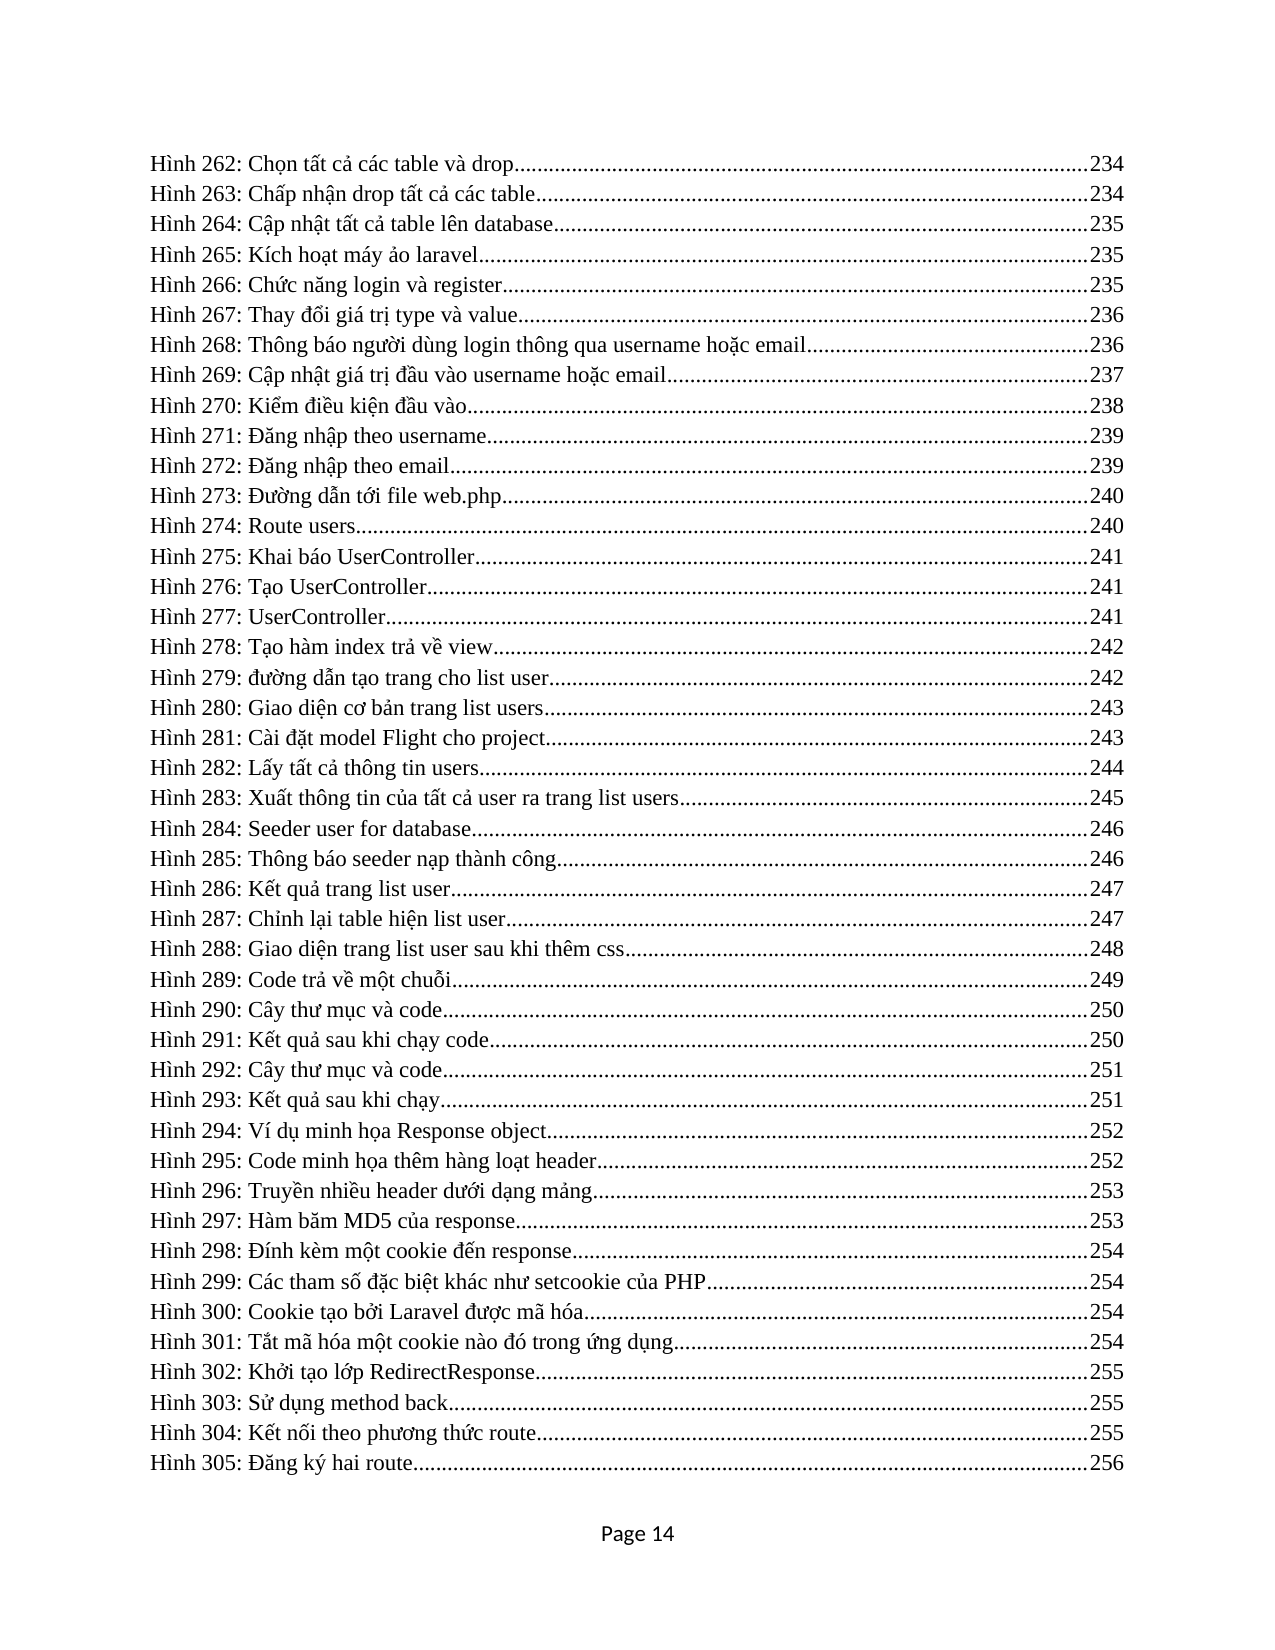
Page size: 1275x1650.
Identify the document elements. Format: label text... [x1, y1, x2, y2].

text Hình 269: Cập nhật giá trị đầu vào username hoặc email 237 [150, 361, 1125, 388]
text Hình 291: Kết quả sau khi chạy code 250 [150, 1026, 1125, 1052]
text Hình 271: Đăng nhập theo username 239 [150, 422, 1125, 448]
text Hình 263: Chấp nhận drop tất cả các table 234 [150, 180, 1125, 207]
text Hình 274: Route users 240 [150, 512, 1125, 539]
text Hình 287: Chỉnh lại table hiện list user 247 [150, 905, 1125, 932]
text Hình 295: Code minh họa thêm hàng loạt header 252 [150, 1147, 1125, 1173]
text Hình 289: Code trả về một chuỗi 249 [150, 966, 1125, 992]
text Hình 268: Thông báo người dùng login thông qua username hoặc email 236 [150, 331, 1125, 358]
text Hình 276: Tạo UserController 241 [150, 573, 1125, 599]
text Hình 281: Cài đặt model Flight cho project 243 [150, 724, 1125, 750]
text Hình 302: Khởi tạo lớp RedirectResponse 255 [150, 1358, 1125, 1385]
text Hình 286: Kết quả trang list user 247 [150, 875, 1125, 901]
text Hình 299: Các tham số đặc biệt khác như setcookie của PHP 254 [150, 1268, 1125, 1294]
text Hình 277: UserController 241 [150, 603, 1125, 629]
text Hình 285: Thông báo seeder nạp thành công 246 [150, 845, 1125, 871]
text Hình 272: Đăng nhập theo email 239 [150, 452, 1125, 478]
text Hình 275: Khai báo UserController 241 [150, 543, 1125, 569]
text Hình 262: Chọn tất cả các table và drop 234 [150, 150, 1125, 176]
text Hình 303: Sử dụng method back 255 [150, 1388, 1125, 1415]
text Hình 284: Seeder user for database 246 [150, 814, 1125, 841]
text Hình 270: Kiểm điều kiện đầu vào 238 [150, 392, 1125, 418]
text Hình 301: Tắt mã hóa một cookie nào đó trong ứng dụng 254 [150, 1328, 1125, 1354]
text Hình 288: Giao diện trang list user sau khi thêm css 248 [150, 935, 1125, 962]
text Hình 266: Chức năng login và register 235 [150, 271, 1125, 297]
text Hình 283: Xuất thông tin của tất cả user ra trang list users 245 [150, 784, 1125, 811]
text Hình 273: Đường dẫn tới file web.php 240 [150, 482, 1125, 509]
text Hình 297: Hàm băm MD5 của response 253 [150, 1207, 1125, 1234]
text Hình 298: Đính kèm một cookie đến response 254 [150, 1237, 1125, 1264]
text Hình 304: Kết nối theo phương thức route 255 [150, 1419, 1125, 1445]
text Hình 265: Kích hoạt máy ảo laravel 235 [150, 241, 1125, 267]
text Hình 267: Thay đổi giá trị type và value 236 [150, 301, 1125, 327]
text Hình 279: đường dẫn tạo trang cho list user 242 [150, 663, 1125, 690]
text Hình 293: Kết quả sau khi chạy 251 [150, 1086, 1125, 1113]
text Hình 296: Truyền nhiều header dưới dạng mảng 253 [150, 1177, 1125, 1203]
text Hình 280: Giao diện cơ bản trang list users 243 [150, 694, 1125, 720]
text Hình 300: Cookie tạo bởi Laravel được mã hóa 254 [150, 1298, 1125, 1324]
text Hình 282: Lấy tất cả thông tin users 244 [150, 754, 1125, 781]
text Hình 290: Cây thư mục và code 250 [150, 996, 1125, 1022]
text Hình 292: Cây thư mục và code 251 [150, 1056, 1125, 1083]
text Hình 264: Cập nhật tất cả table lên database 235 [150, 210, 1125, 237]
text Hình 305: Đăng ký hai route 256 [150, 1449, 1125, 1475]
text Hình 278: Tạo hàm index trả về view 242 [150, 633, 1125, 660]
text Hình 294: Ví dụ minh họa Response object 252 [150, 1117, 1125, 1143]
